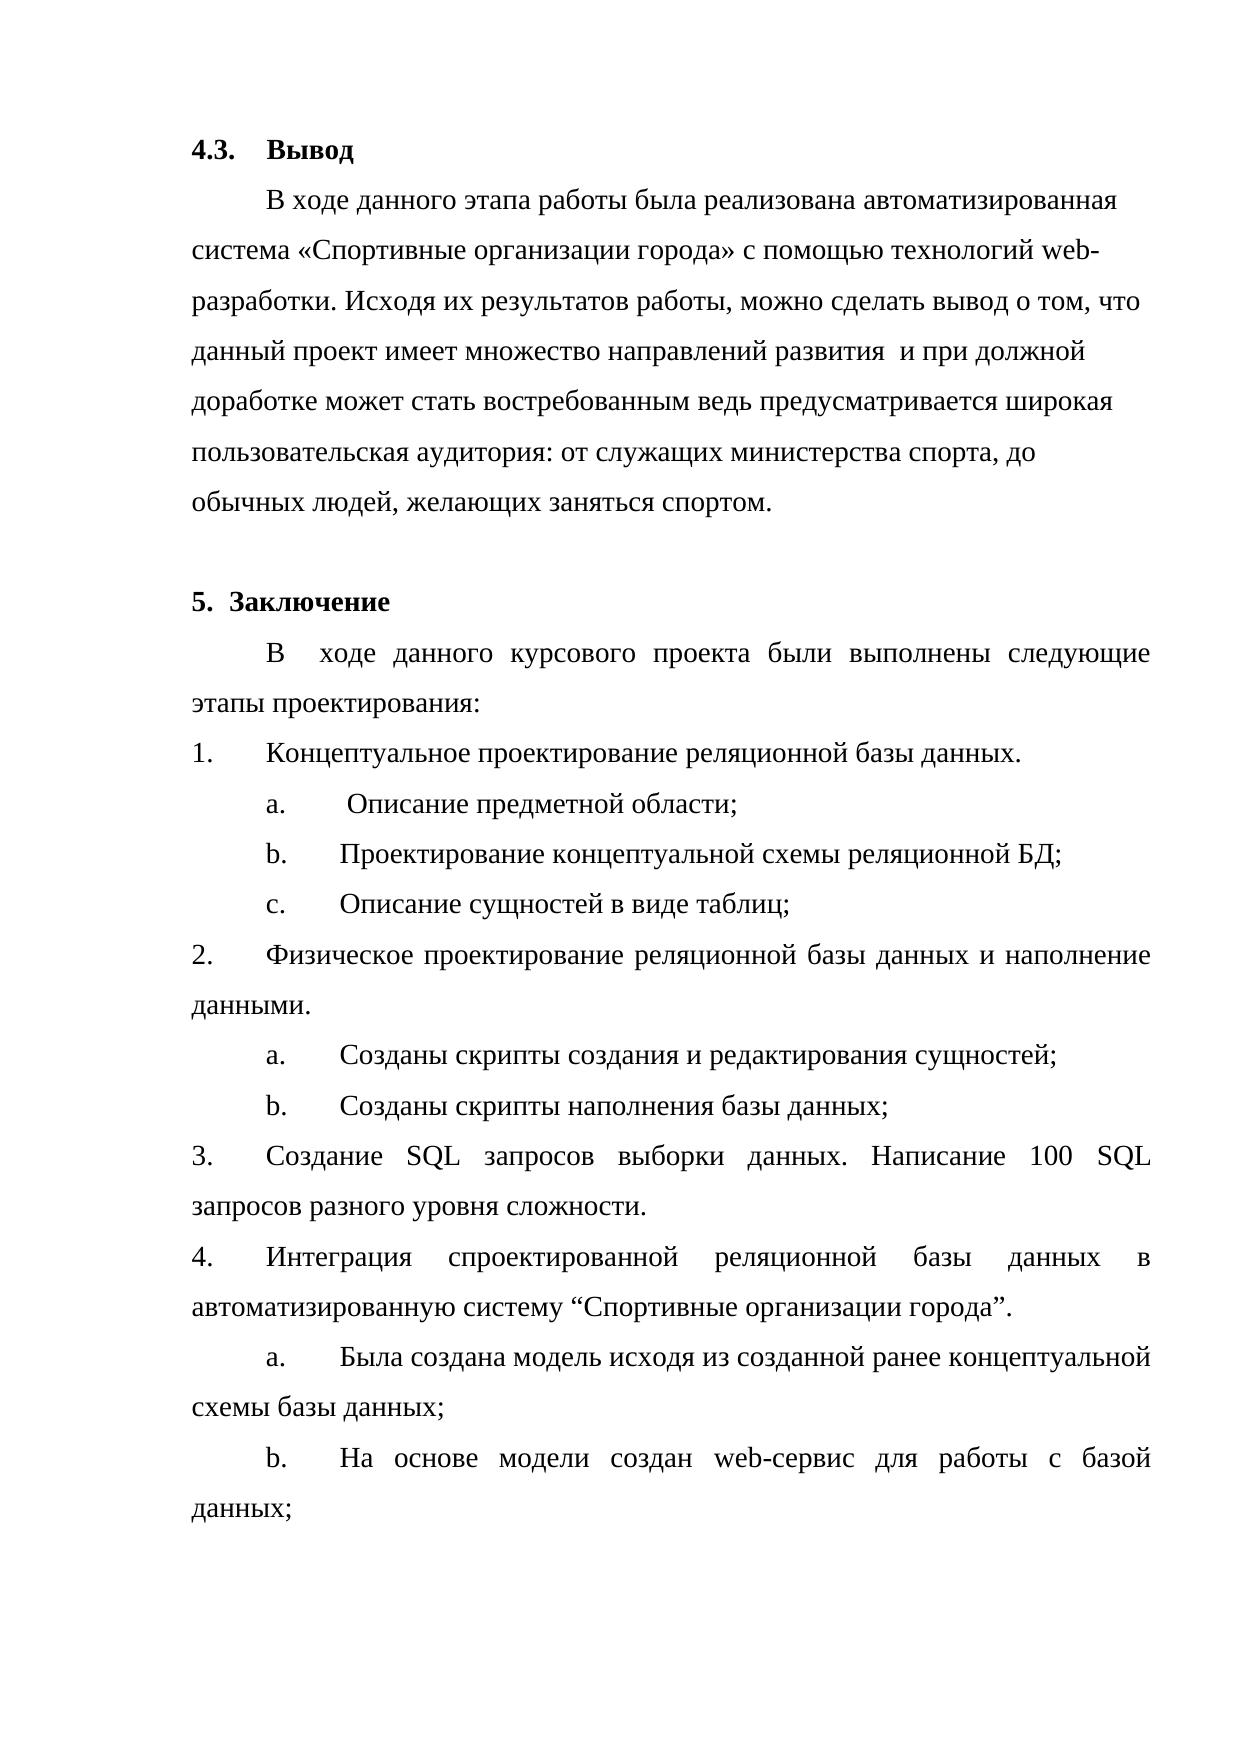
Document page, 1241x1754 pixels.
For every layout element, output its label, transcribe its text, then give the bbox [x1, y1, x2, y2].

text a. Описание предметной области; [191, 786, 1152, 819]
text a. Созданы скрипты создания и редактирования сущностей; [191, 1037, 1152, 1071]
text 2. Физическое проектирование реляционной базы данных и наполнение данными. [191, 937, 1152, 1021]
text 1. Концептуальное проектирование реляционной базы данных. [191, 736, 1152, 769]
text 3. Создание SQL запросов выборки данных. Написание 100 SQL запросов разного уровня сложности. [191, 1138, 1152, 1222]
text В ходе данного курсового проекта были выполнены следующие этапы проектирования: [191, 635, 1152, 719]
text b. Созданы скрипты наполнения базы данных; [191, 1088, 1152, 1121]
text b. Проектирование концептуальной схемы реляционной БД; [191, 836, 1152, 870]
text 4. Интеграция спроектированной реляционной базы данных в автоматизированную систему “Спортивные организации города”. [191, 1239, 1152, 1322]
text В ходе данного этапа работы была реализована автоматизированная система «Спортивные организации города» с помощью технологий web-разработки. Исходя их результатов работы, можно сделать вывод о том, что данный проект имеет множество направлений развития и при должной доработке может стать востребованным ведь предусматривается широкая пользовательская аудитория: от служащих министерства спорта, до обычных людей, желающих заняться спортом. [191, 182, 1152, 517]
text b. На основе модели создан web-сервис для работы с базой данных; [191, 1440, 1152, 1524]
text a. Была создана модель исходя из созданной ранее концептуальной схемы базы данных; [191, 1339, 1152, 1423]
list Вывод [191, 132, 1152, 165]
list Заключение [191, 584, 1152, 618]
text c. Описание сущностей в виде таблиц; [191, 886, 1152, 920]
